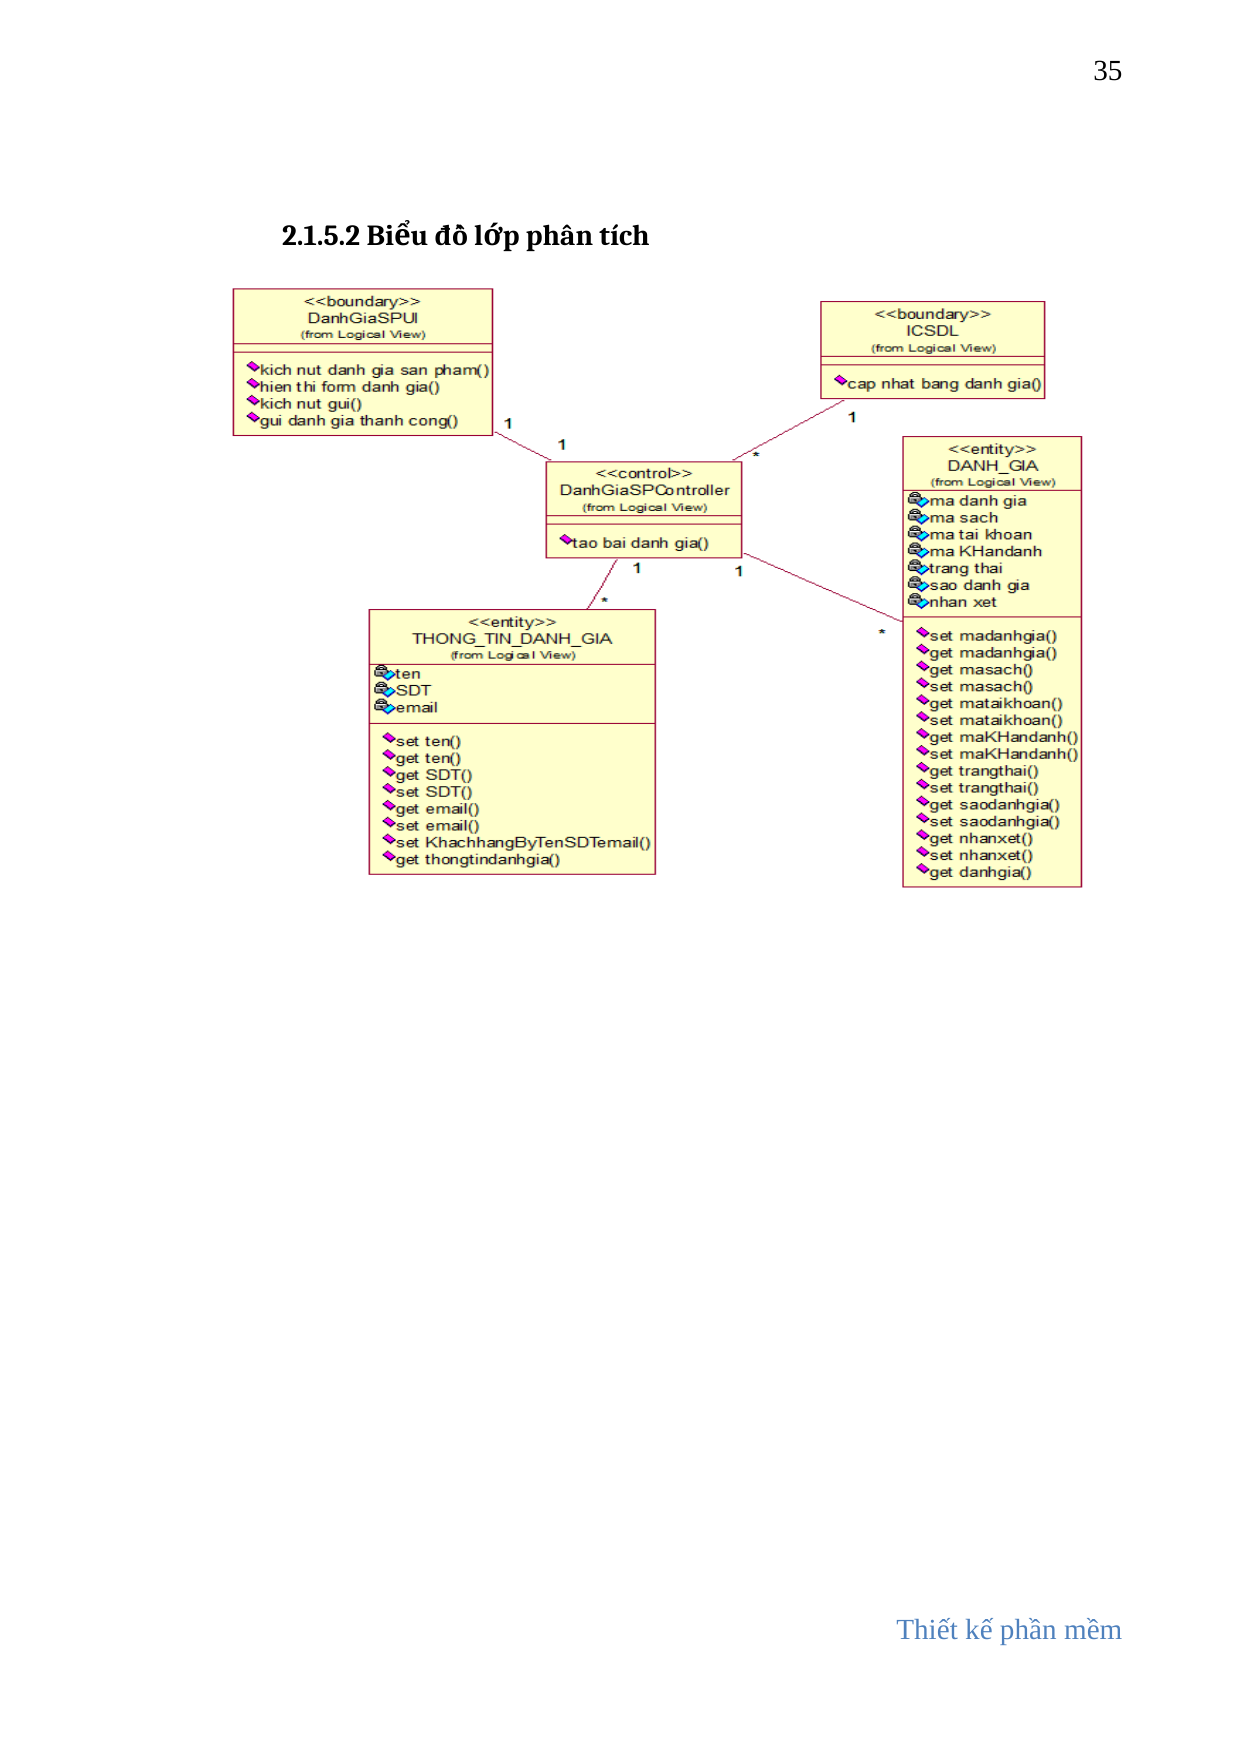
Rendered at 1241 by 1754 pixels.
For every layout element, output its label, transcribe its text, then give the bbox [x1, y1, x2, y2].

picture [206, 281, 1122, 897]
subtitle 2.1.5.2 Biểu đồ lớp phân tích [207, 219, 1122, 252]
